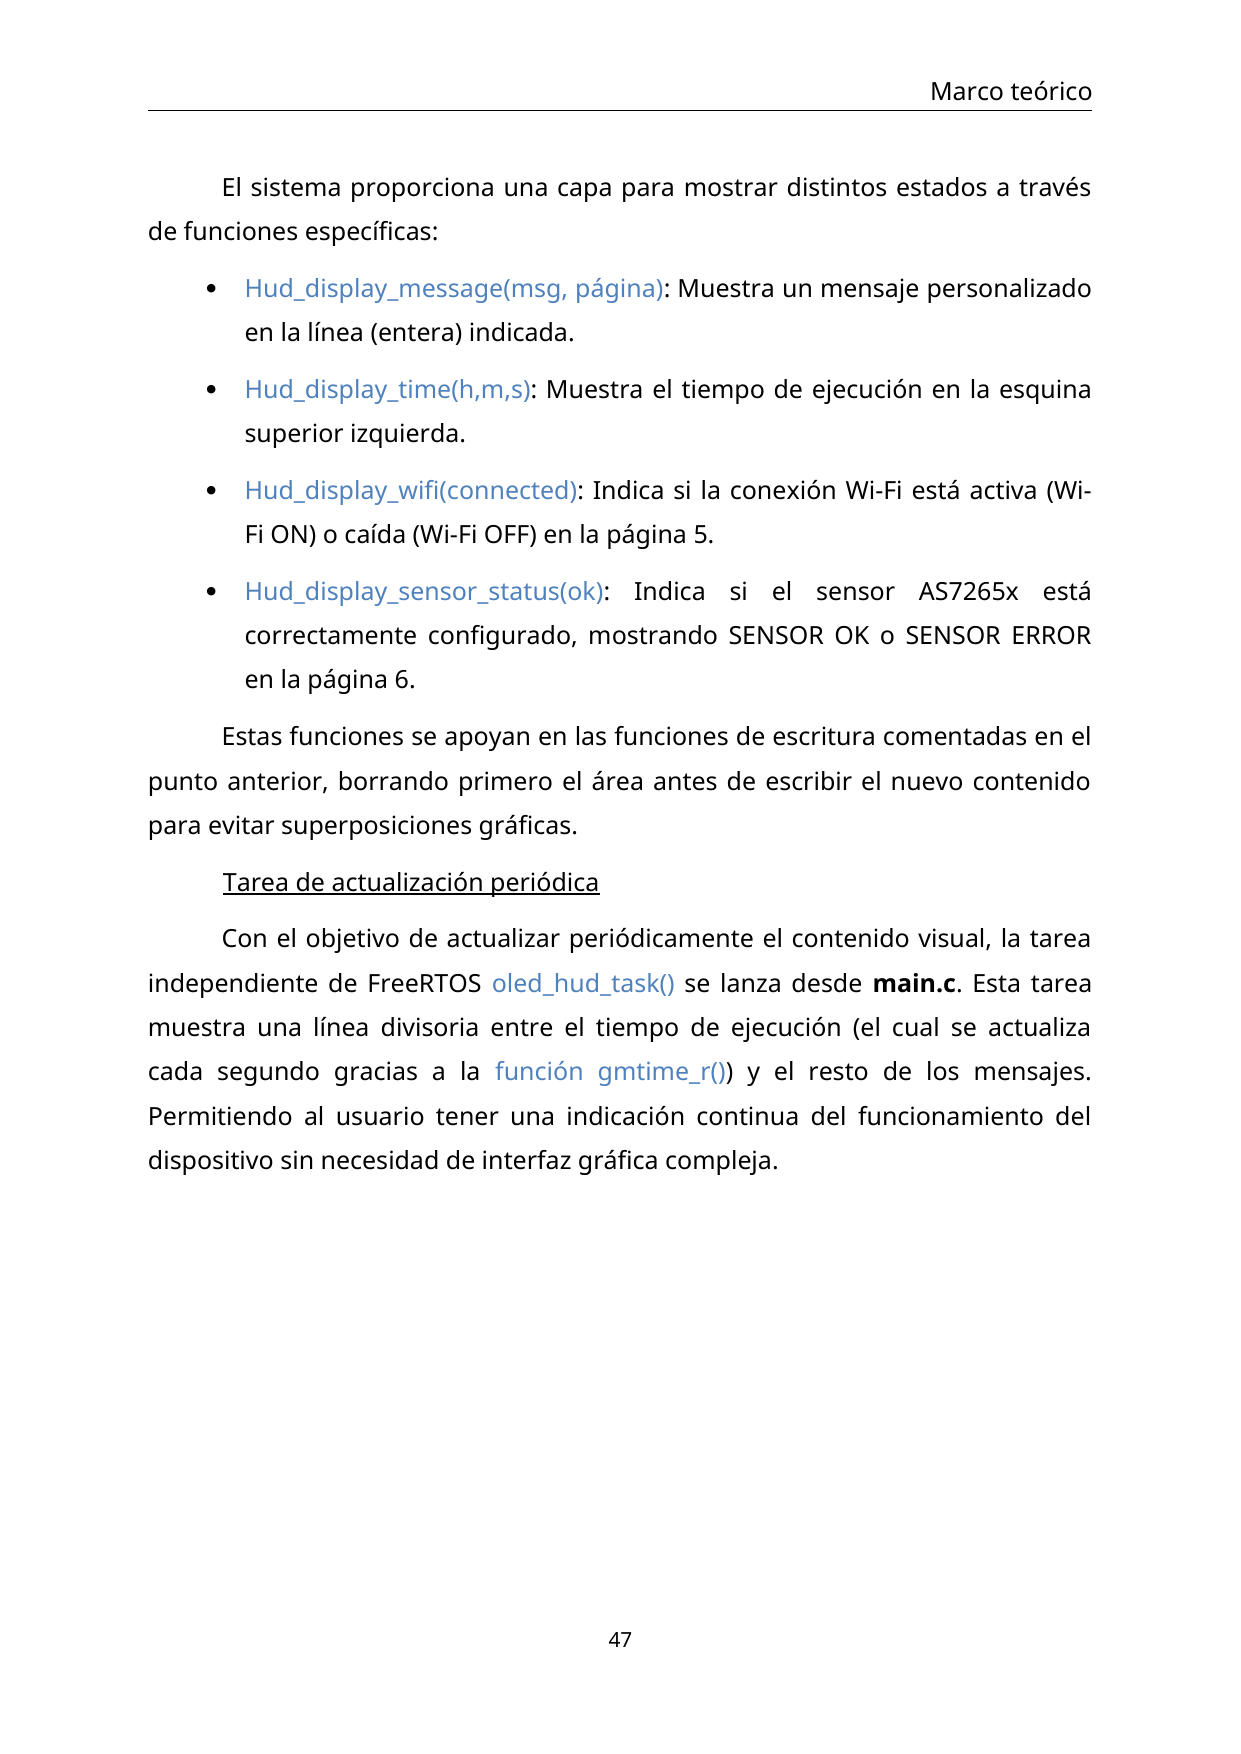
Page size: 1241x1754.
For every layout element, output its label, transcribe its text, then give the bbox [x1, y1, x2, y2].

text El sistema proporciona una capa para mostrar distintos estados a través de funciones específicas: [148, 169, 1092, 248]
list Hud_display_message(msg, página): Muestra un mensaje personalizado en la línea (entera) indicada. [207, 271, 1092, 349]
list Hud_display_sensor_status(ok): Indica si el sensor AS7265x está correctamente configurado, mostrando SENSOR OK o SENSOR ERROR en la página 6. [207, 574, 1092, 696]
text Con el objetivo de actualizar periódicamente el contenido visual, la tarea independiente de FreeRTOS oled_hud_task() se lanza desde main.c. Esta tarea muestra una línea divisoria entre el tiempo de ejecución (el cual se actualiza cada segundo gracias a la función gmtime_r()) y el resto de los mensajes. Permitiendo al usuario tener una indicación continua del funcionamiento del dispositivo sin necesidad de interfaz gráfica compleja. [148, 921, 1092, 1176]
list Hud_display_wifi(connected): Indica si la conexión Wi-Fi está activa (Wi-Fi ON) o caída (Wi-Fi OFF) en la página 5. [207, 473, 1092, 551]
list Hud_display_time(h,m,s): Muestra el tiempo de ejecución en la esquina superior izquierda. [207, 372, 1092, 450]
text Estas funciones se apoyan en las funciones de escritura comentadas en el punto anterior, borrando primero el área antes de escribir el nuevo contenido para evitar superposiciones gráficas. [148, 719, 1092, 842]
text Tarea de actualización periódica [223, 864, 1092, 898]
